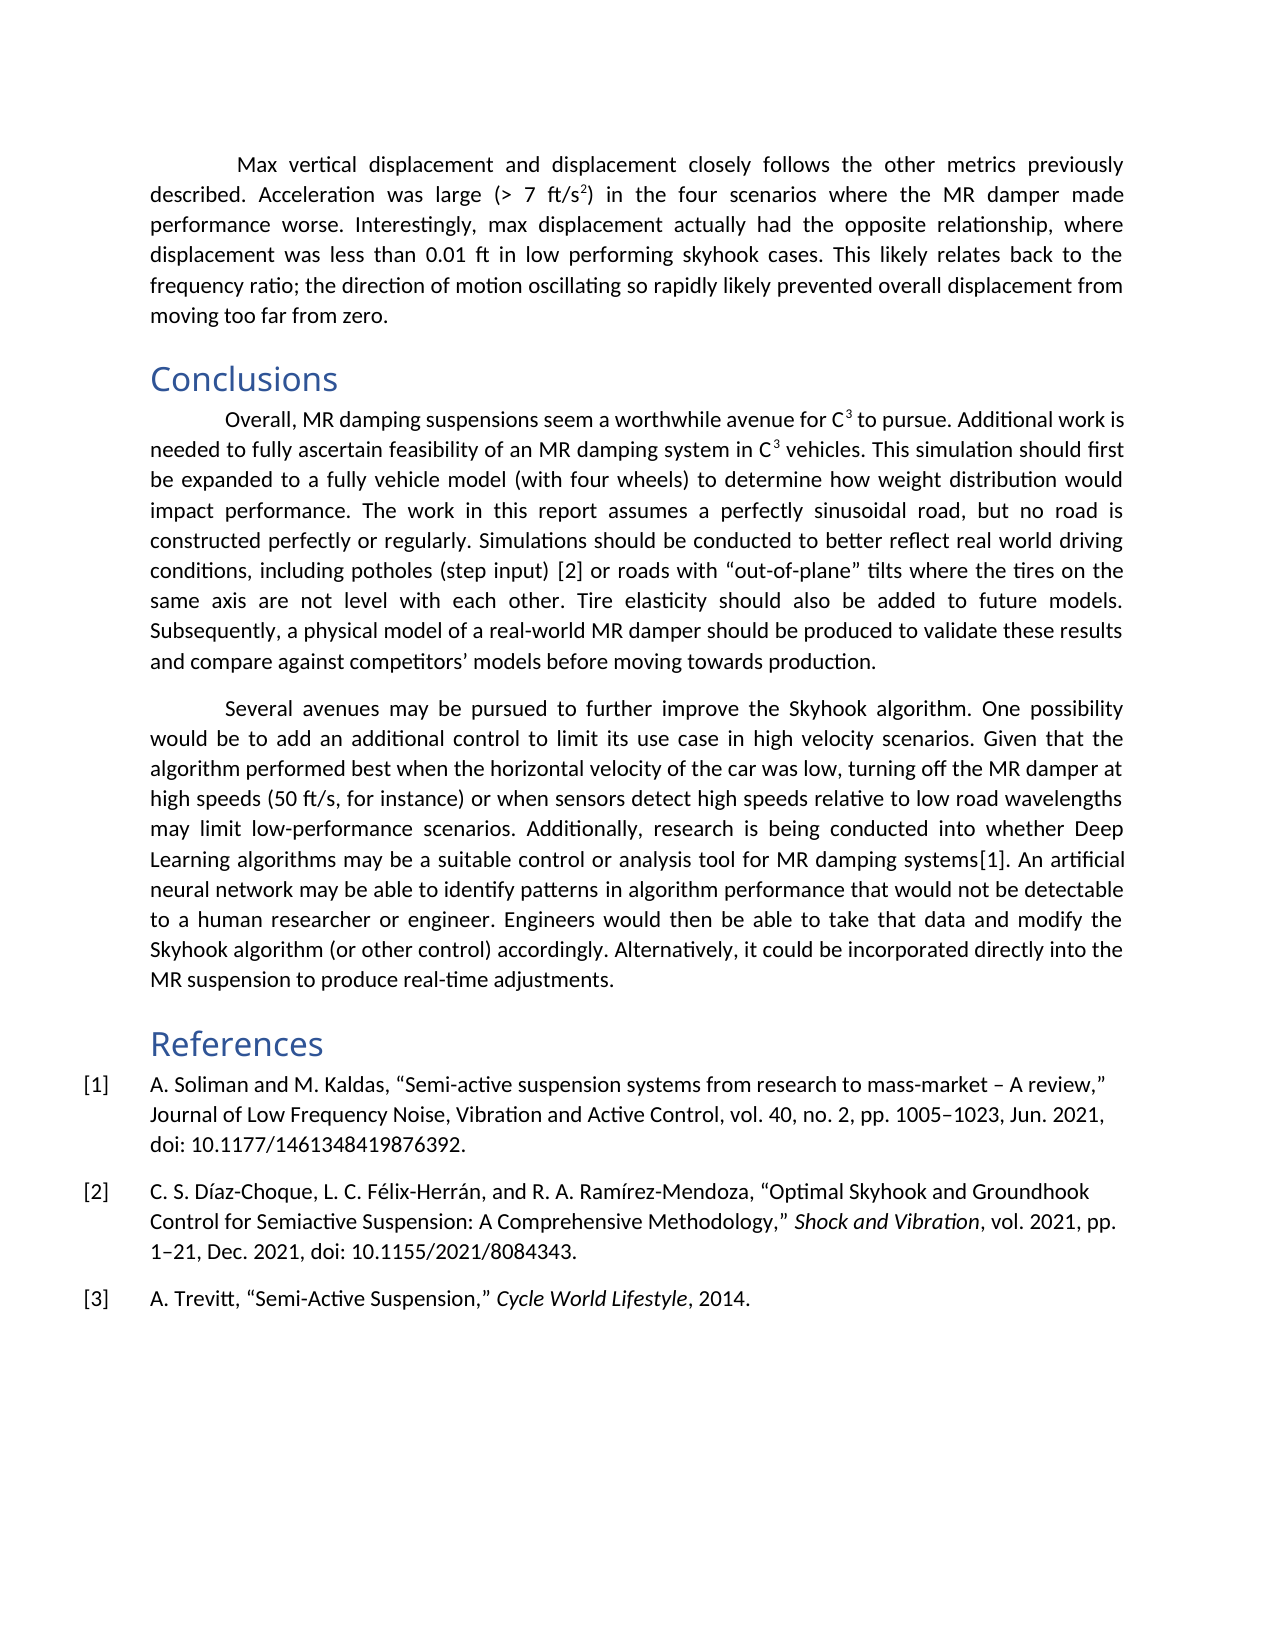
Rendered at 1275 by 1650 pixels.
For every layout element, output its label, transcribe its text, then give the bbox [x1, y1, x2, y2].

subtitle References [150, 1021, 1125, 1066]
text Overall, MR damping suspensions seem a worthwhile avenue for C3 to pursue. Additional work is needed to fully ascertain feasibility of an MR damping system in C3 vehicles. This simulation should first be expanded to a fully vehicle model (with four wheels) to determine how weight distribution would impact performance. The work in this report assumes a perfectly sinusoidal road, but no road is constructed perfectly or regularly. Simulations should be conducted to better reflect real world driving conditions, including potholes (step input) or roads with “out-of-plane” tilts where the tires on the same axis are not level with each other. Tire elasticity should also be added to future models. Subsequently, a physical model of a real-world MR damper should be produced to validate these results and compare against competitors’ models before moving towards production. [150, 405, 1125, 675]
text Max vertical displacement and displacement closely follows the other metrics previously described. Acceleration was large (> 7 ft/s2) in the four scenarios where the MR damper made performance worse. Interestingly, max displacement actually had the opposite relationship, where displacement was less than 0.01 ft in low performing skyhook cases. This likely relates back to the frequency ratio; the direction of motion oscillating so rapidly likely prevented overall displacement from moving too far from zero. [150, 150, 1125, 329]
text Several avenues may be pursued to further improve the Skyhook algorithm. One possibility would be to add an additional control to limit its use case in high velocity scenarios. Given that the algorithm performed best when the horizontal velocity of the car was low, turning off the MR damper at high speeds (50 ft/s, for instance) or when sensors detect high speeds relative to low road wavelengths may limit low-performance scenarios. Additionally, research is being conducted into whether Deep Learning algorithms may be a suitable control or analysis tool for MR damping systems. An artificial neural network may be able to identify patterns in algorithm performance that would not be detectable to a human researcher or engineer. Engineers would then be able to take that data and modify the Skyhook algorithm (or other control) accordingly. Alternatively, it could be incorporated directly into the MR suspension to produce real-time adjustments. [150, 694, 1125, 994]
subtitle Conclusions [150, 356, 1125, 402]
